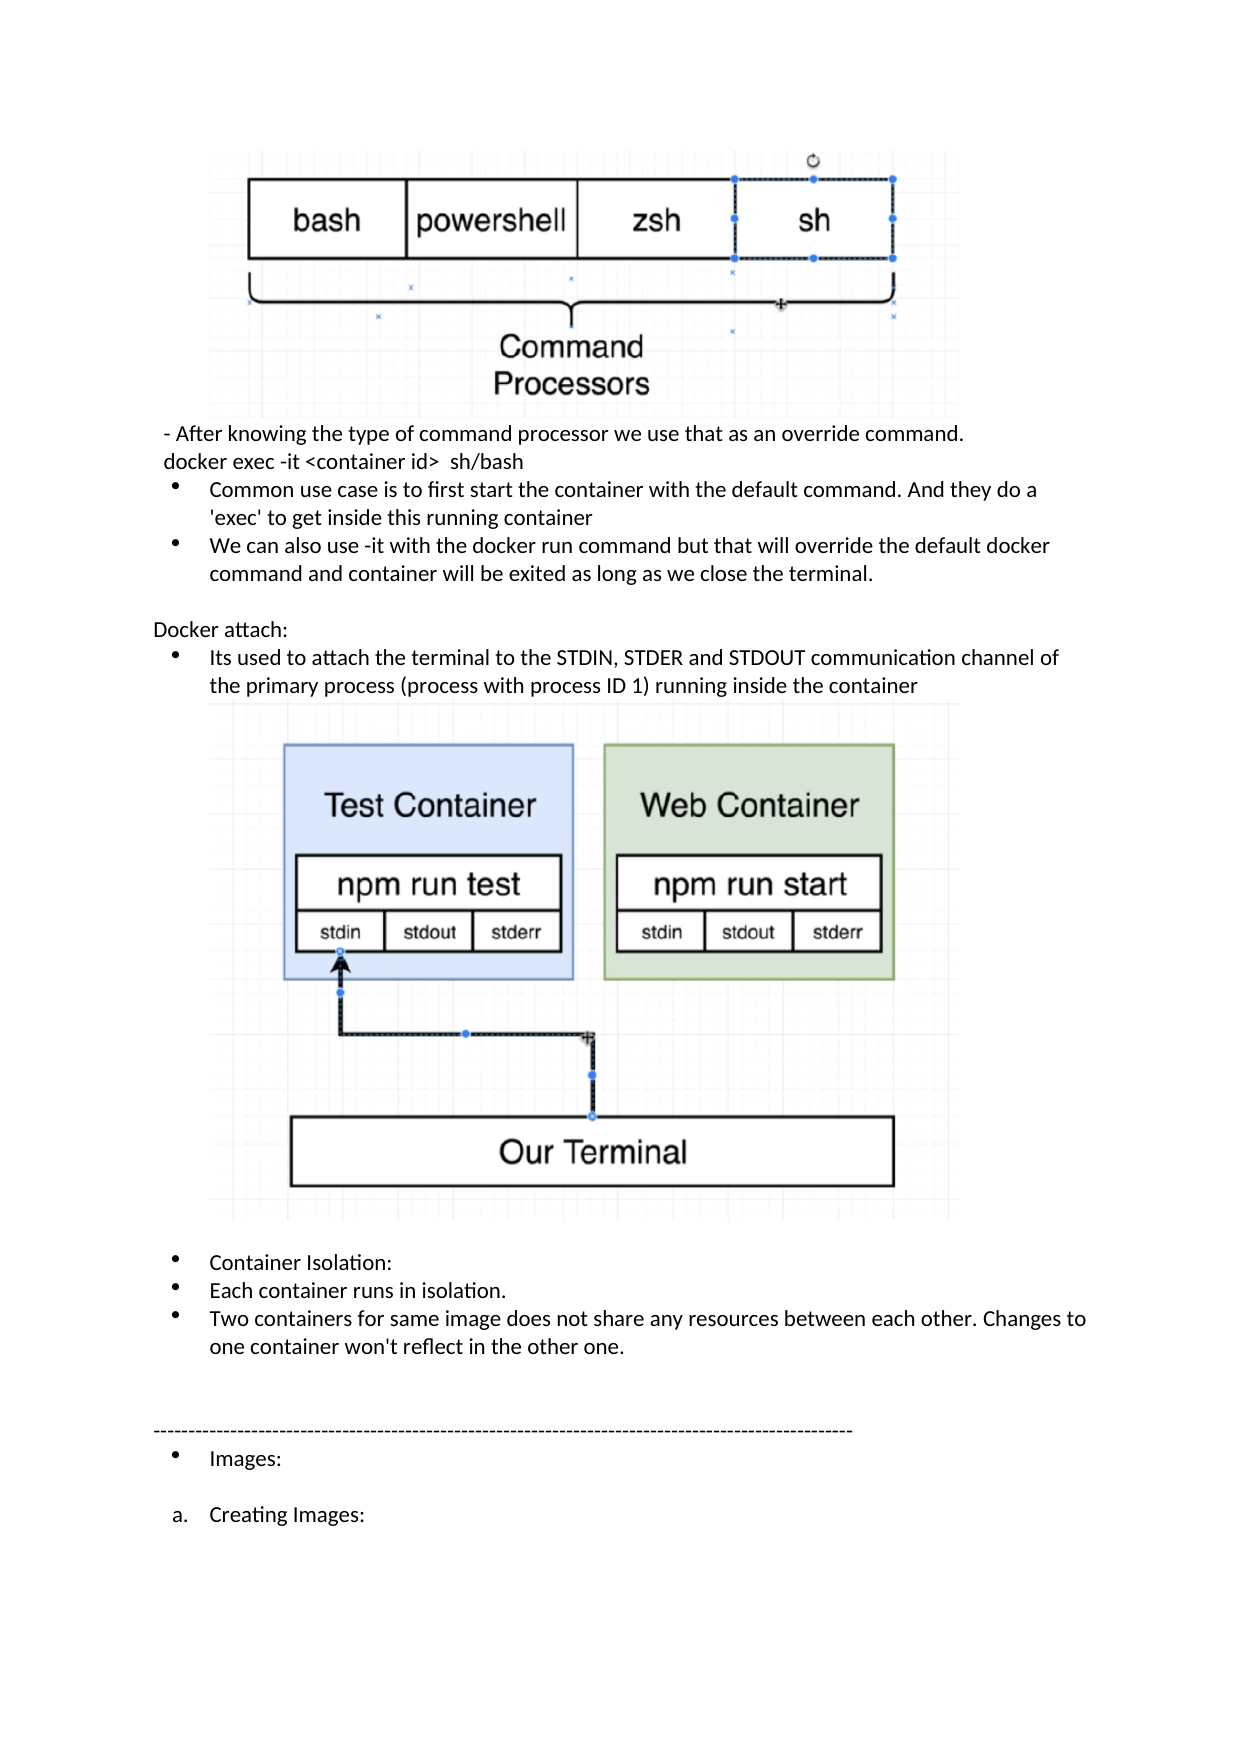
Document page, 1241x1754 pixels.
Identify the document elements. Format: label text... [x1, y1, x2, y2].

list Common use case is to first start the container with the default command. And they do a 'exec' to get inside this running container [172, 475, 1090, 531]
list Container Isolation: [172, 1248, 1090, 1276]
list We can also use -it with the docker run command but that will override the default docker command and container will be exited as long as we close the terminal. [172, 531, 1090, 587]
list Its used to attach the terminal to the STDIN, STDER and STDOUT communication channel of the primary process (process with process ID 1) running inside the container [172, 643, 1090, 699]
text ---------------------------------------------------------------------------------------------------- [153, 1416, 1090, 1444]
list Images: [172, 1444, 1090, 1472]
text - After knowing the type of command processor we use that as an override command. [153, 419, 1090, 447]
picture [209, 699, 960, 1220]
text docker exec -it <container id> sh/bash [153, 447, 1090, 475]
picture [209, 150, 960, 419]
text Docker attach: [153, 615, 1090, 643]
list Each container runs in isolation. [172, 1276, 1090, 1304]
list Creating Images: [172, 1500, 1090, 1528]
list Two containers for same image does not share any resources between each other. Changes to one container won't reflect in the other one. [172, 1304, 1090, 1360]
